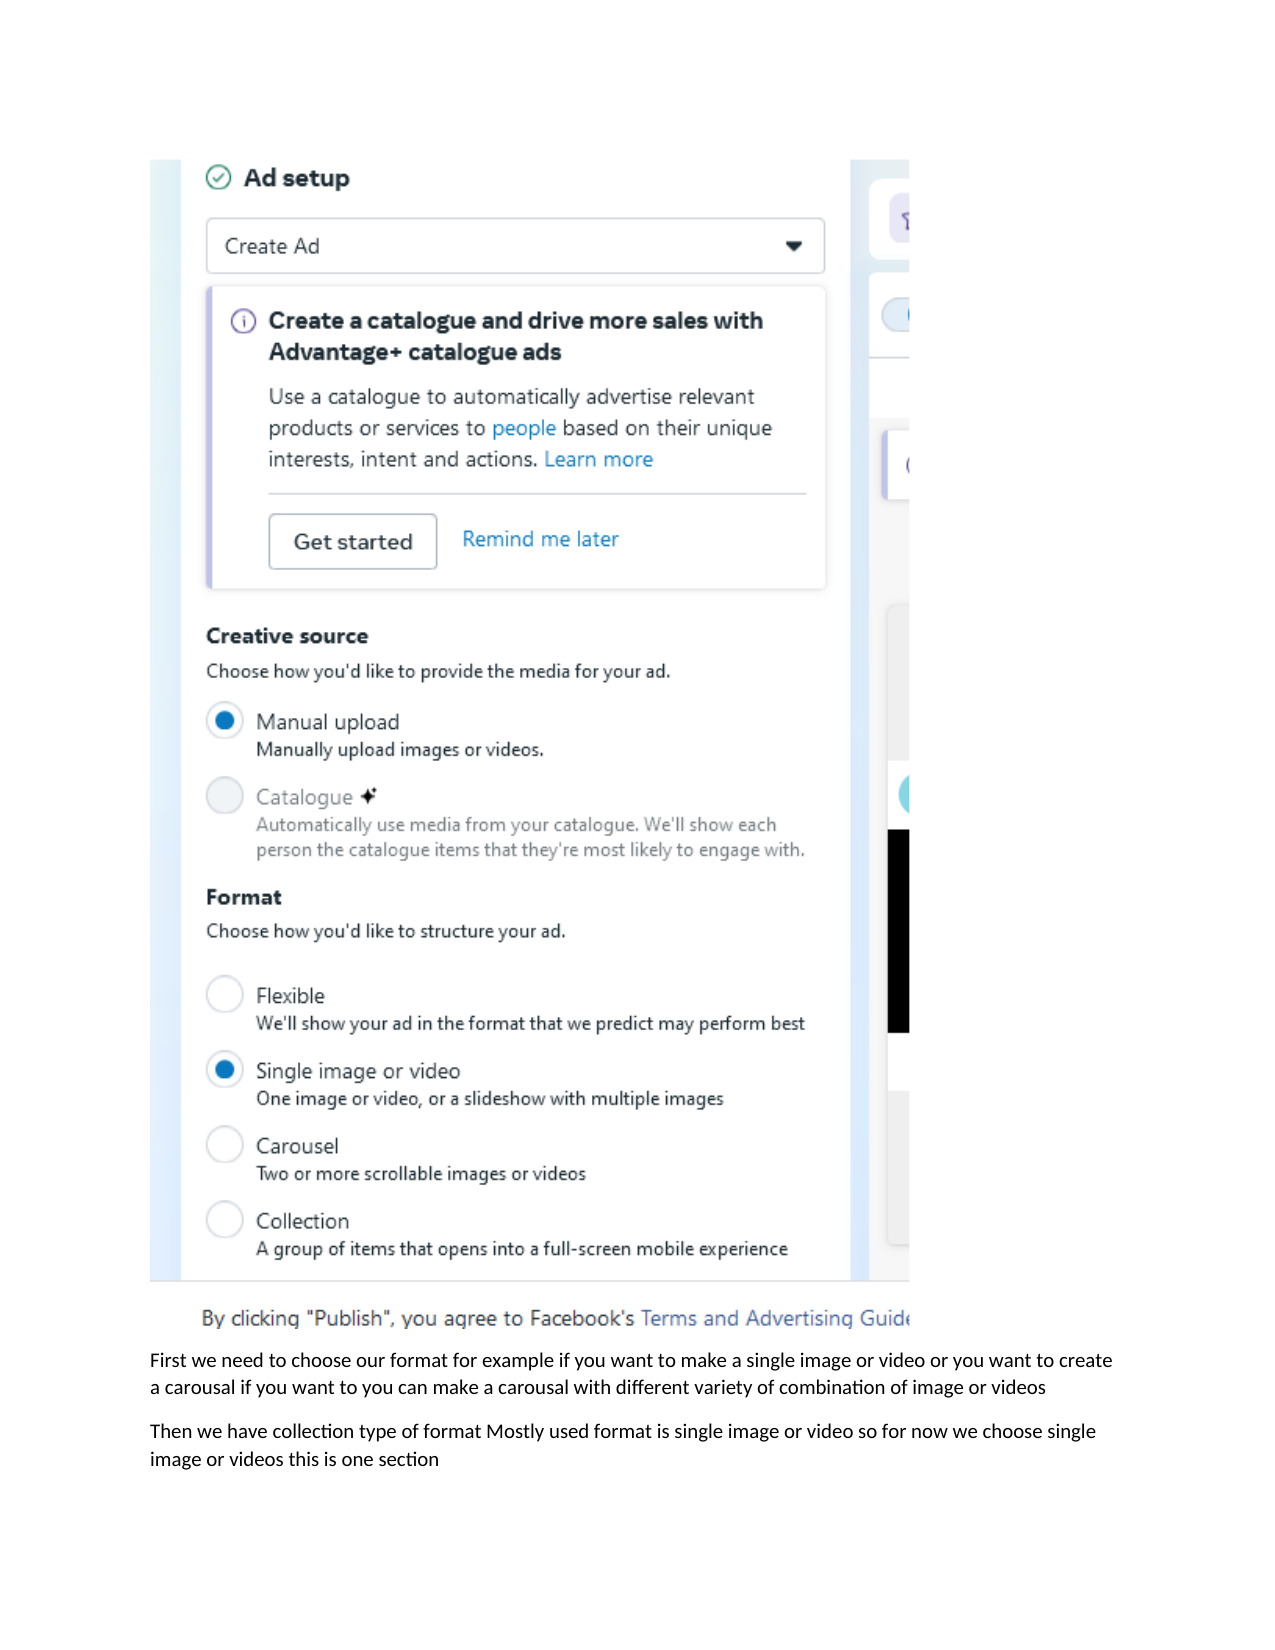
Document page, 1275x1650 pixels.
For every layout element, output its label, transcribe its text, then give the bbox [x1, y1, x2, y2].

text First we need to choose our format for example if you want to make a single image or video or you want to create a carousal if you want to you can make a carousal with different variety of combination of image or videos [150, 1347, 1125, 1400]
text Then we have collection type of format Mostly used format is single image or video so for now we choose single image or videos this is one section [150, 1418, 1125, 1471]
picture [150, 150, 910, 1329]
